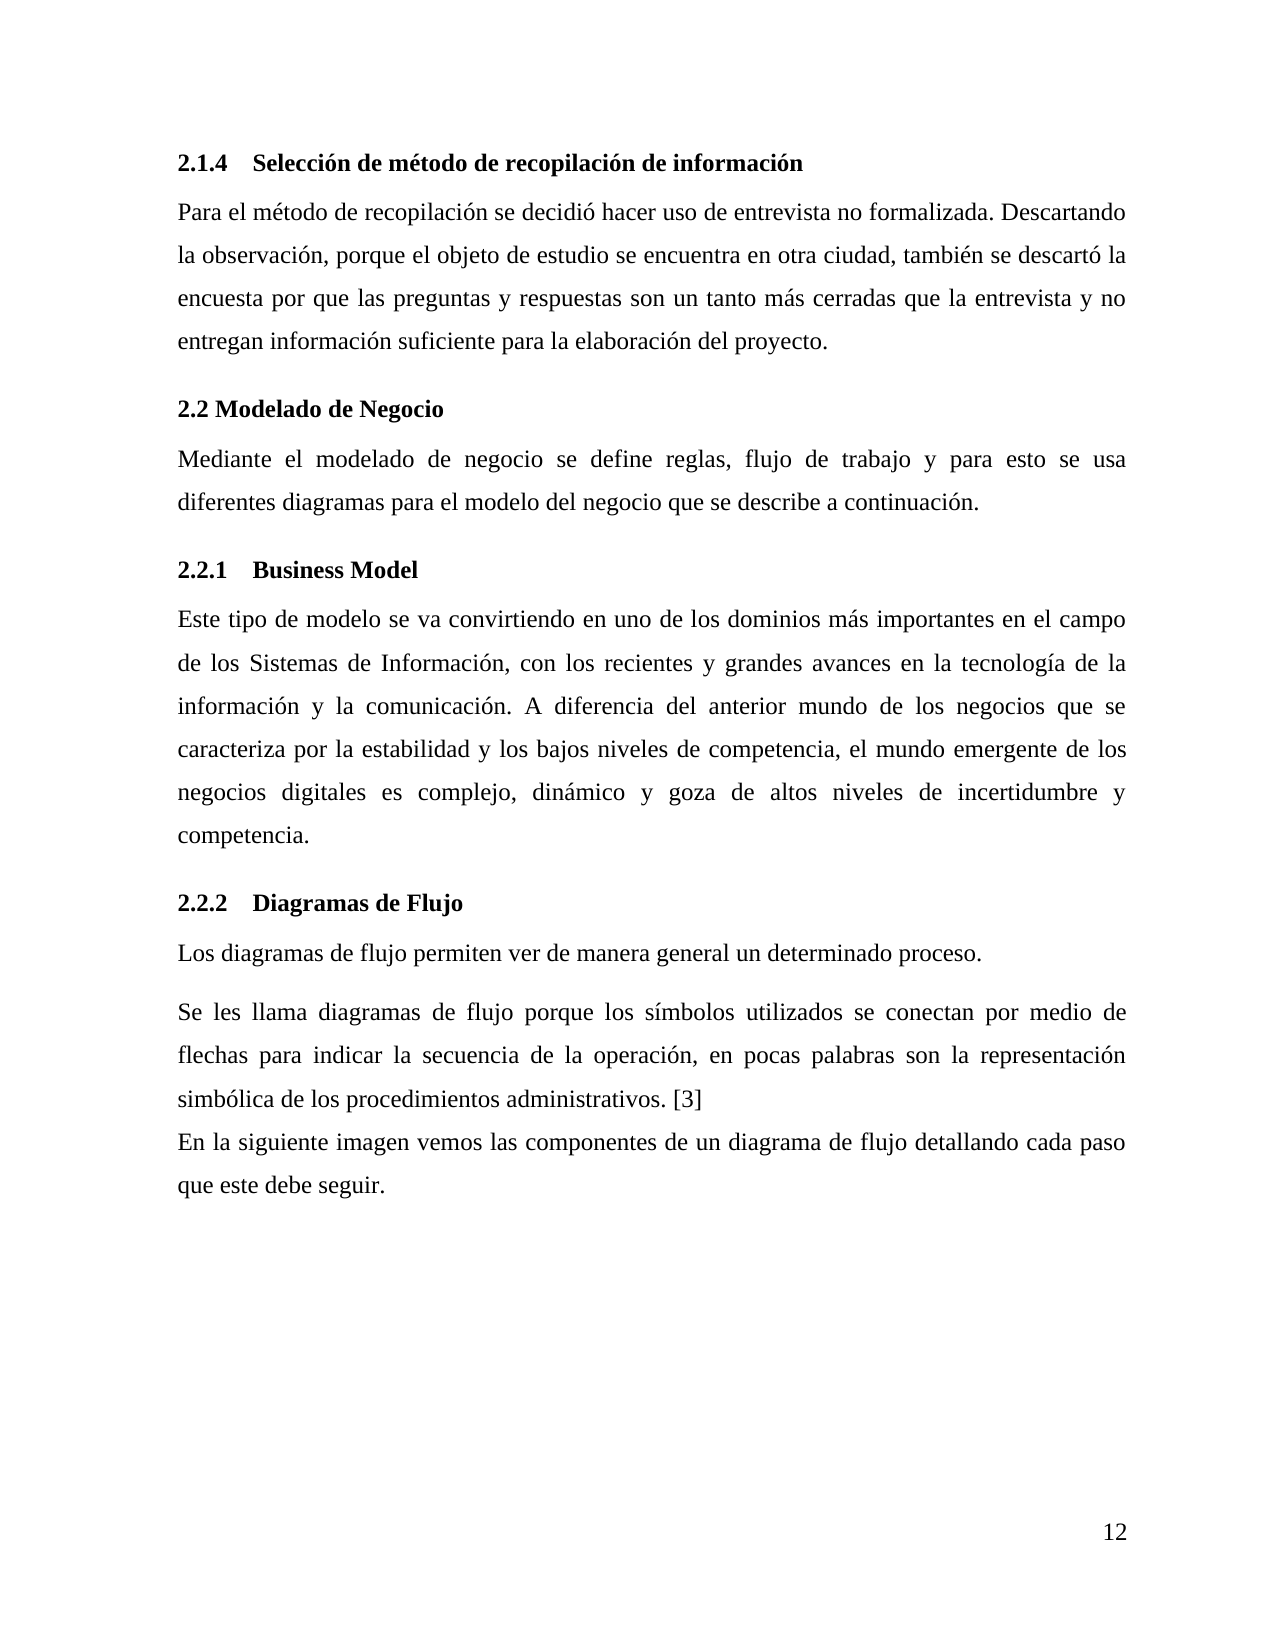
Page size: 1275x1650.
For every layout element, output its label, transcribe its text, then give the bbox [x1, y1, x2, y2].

text Mediante el modelado de negocio se define reglas, flujo de trabajo y para esto se usa diferentes diagramas para el modelo del negocio que se describe a continuación. [177, 444, 1127, 516]
subtitle Selección de método de recopilación de información [177, 148, 1127, 176]
text Para el método de recopilación se decidió hacer uso de entrevista no formalizada. Descartando la observación, porque el objeto de estudio se encuentra en otra ciudad, también se descartó la encuesta por que las preguntas y respuestas son un tanto más cerradas que la entrevista y no entregan información suficiente para la elaboración del proyecto. [177, 197, 1127, 355]
subtitle Business Model [177, 555, 1127, 584]
text Los diagramas de flujo permiten ver de manera general un determinado proceso. [177, 938, 1127, 966]
text Se les llama diagramas de flujo porque los símbolos utilizados se conectan por medio de flechas para indicar la secuencia de la operación, en pocas palabras son la representación simbólica de los procedimientos administrativos. [3] [177, 997, 1127, 1112]
text En la siguiente imagen vemos las componentes de un diagrama de flujo detallando cada paso que este debe seguir. [177, 1127, 1127, 1199]
subtitle Modelado de Negocio [177, 394, 1127, 423]
subtitle Diagramas de Flujo [177, 888, 1127, 917]
text Este tipo de modelo se va convirtiendo en uno de los dominios más importantes en el campo de los Sistemas de Información, con los recientes y grandes avances en la tecnología de la información y la comunicación. A diferencia del anterior mundo de los negocios que se caracteriza por la estabilidad y los bajos niveles de competencia, el mundo emergente de los negocios digitales es complejo, dinámico y goza de altos niveles de incertidumbre y competencia. [177, 604, 1127, 849]
